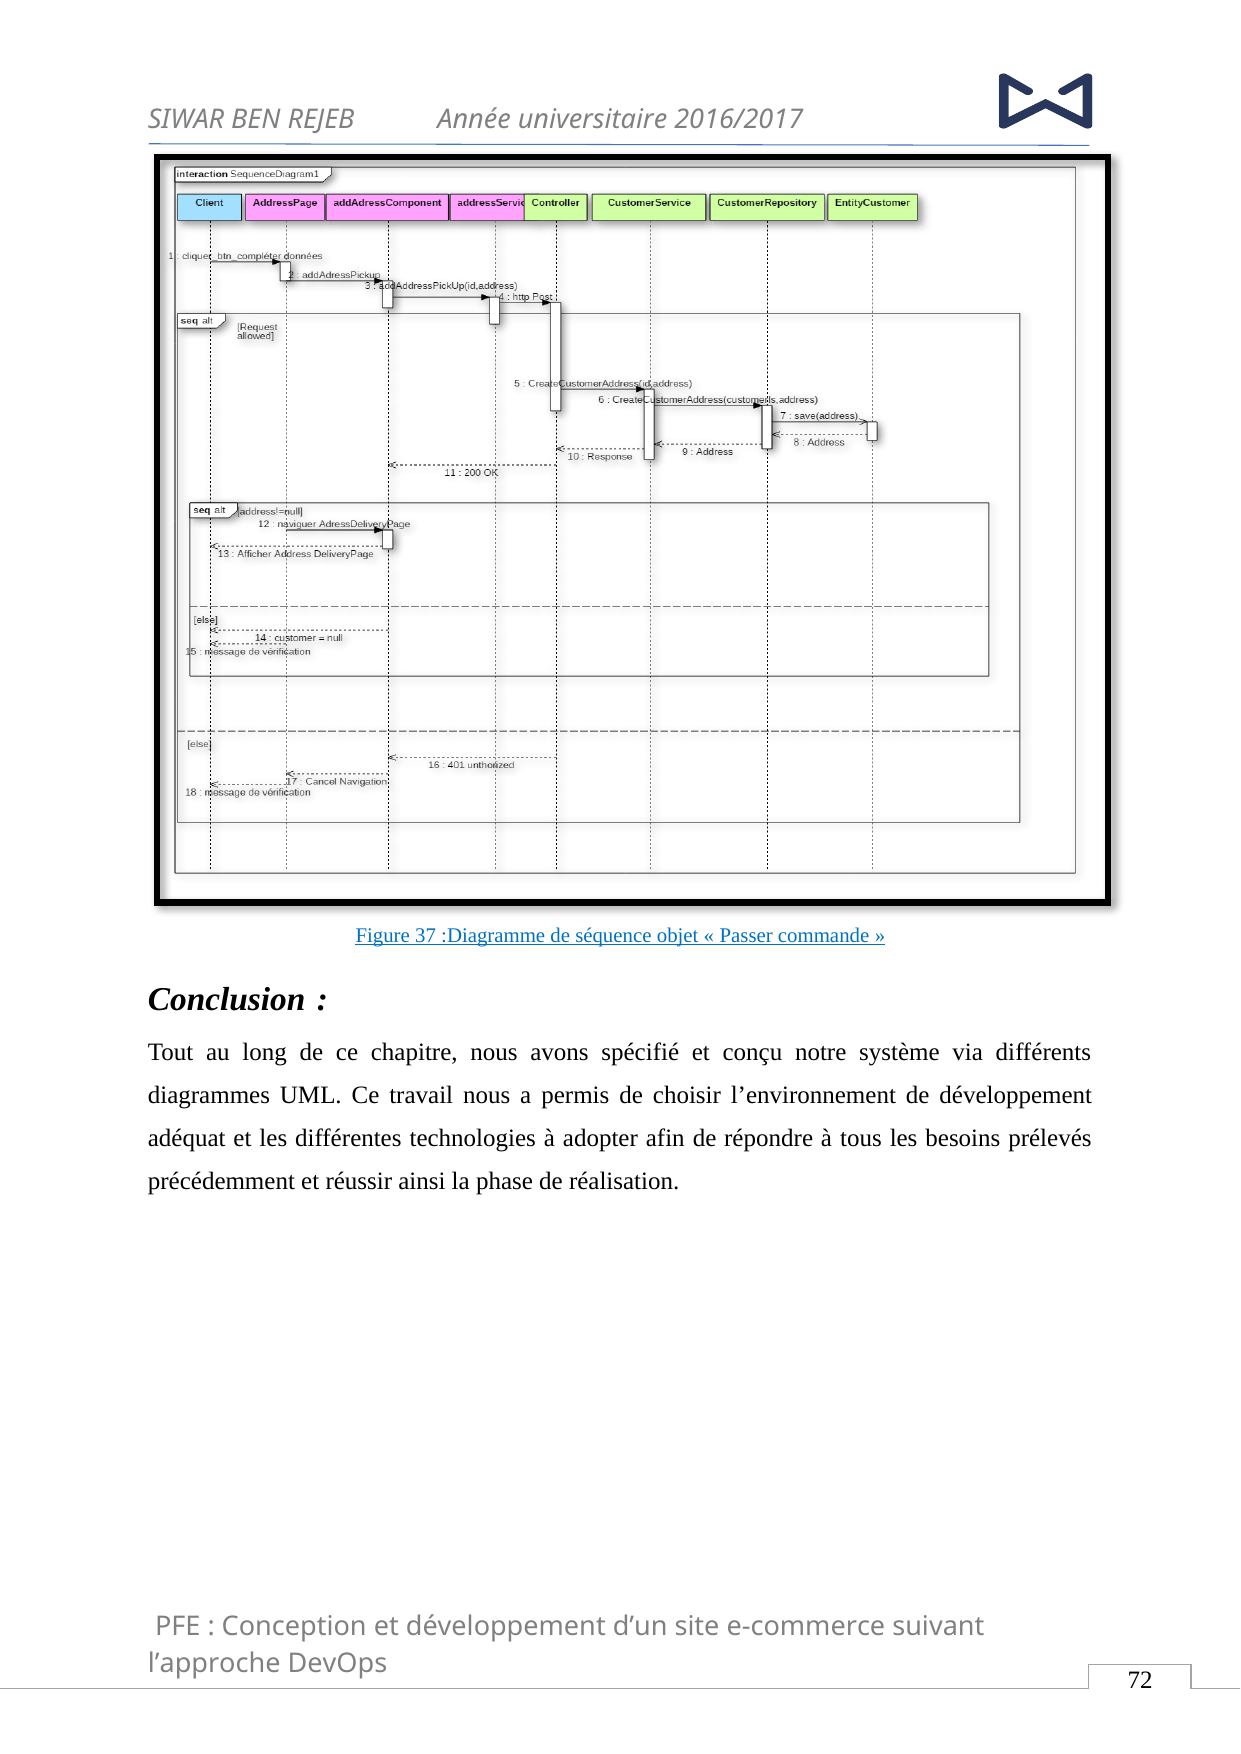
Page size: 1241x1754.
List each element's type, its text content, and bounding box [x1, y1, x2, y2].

text Tout au long de ce chapitre, nous avons spécifié et conçu notre système via différents diagrammes UML. Ce travail nous a permis de choisir l’environnement de développement adéquat et les différentes technologies à adopter afin de répondre à tous les besoins prélevés précédemment et réussir ainsi la phase de réalisation. [148, 1037, 1093, 1195]
text Figure 37 :Diagramme de séquence objet « Passer commande » [148, 923, 1093, 947]
picture [160, 160, 1105, 899]
picture [998, 73, 1093, 129]
text Conclusion : [148, 979, 1093, 1018]
